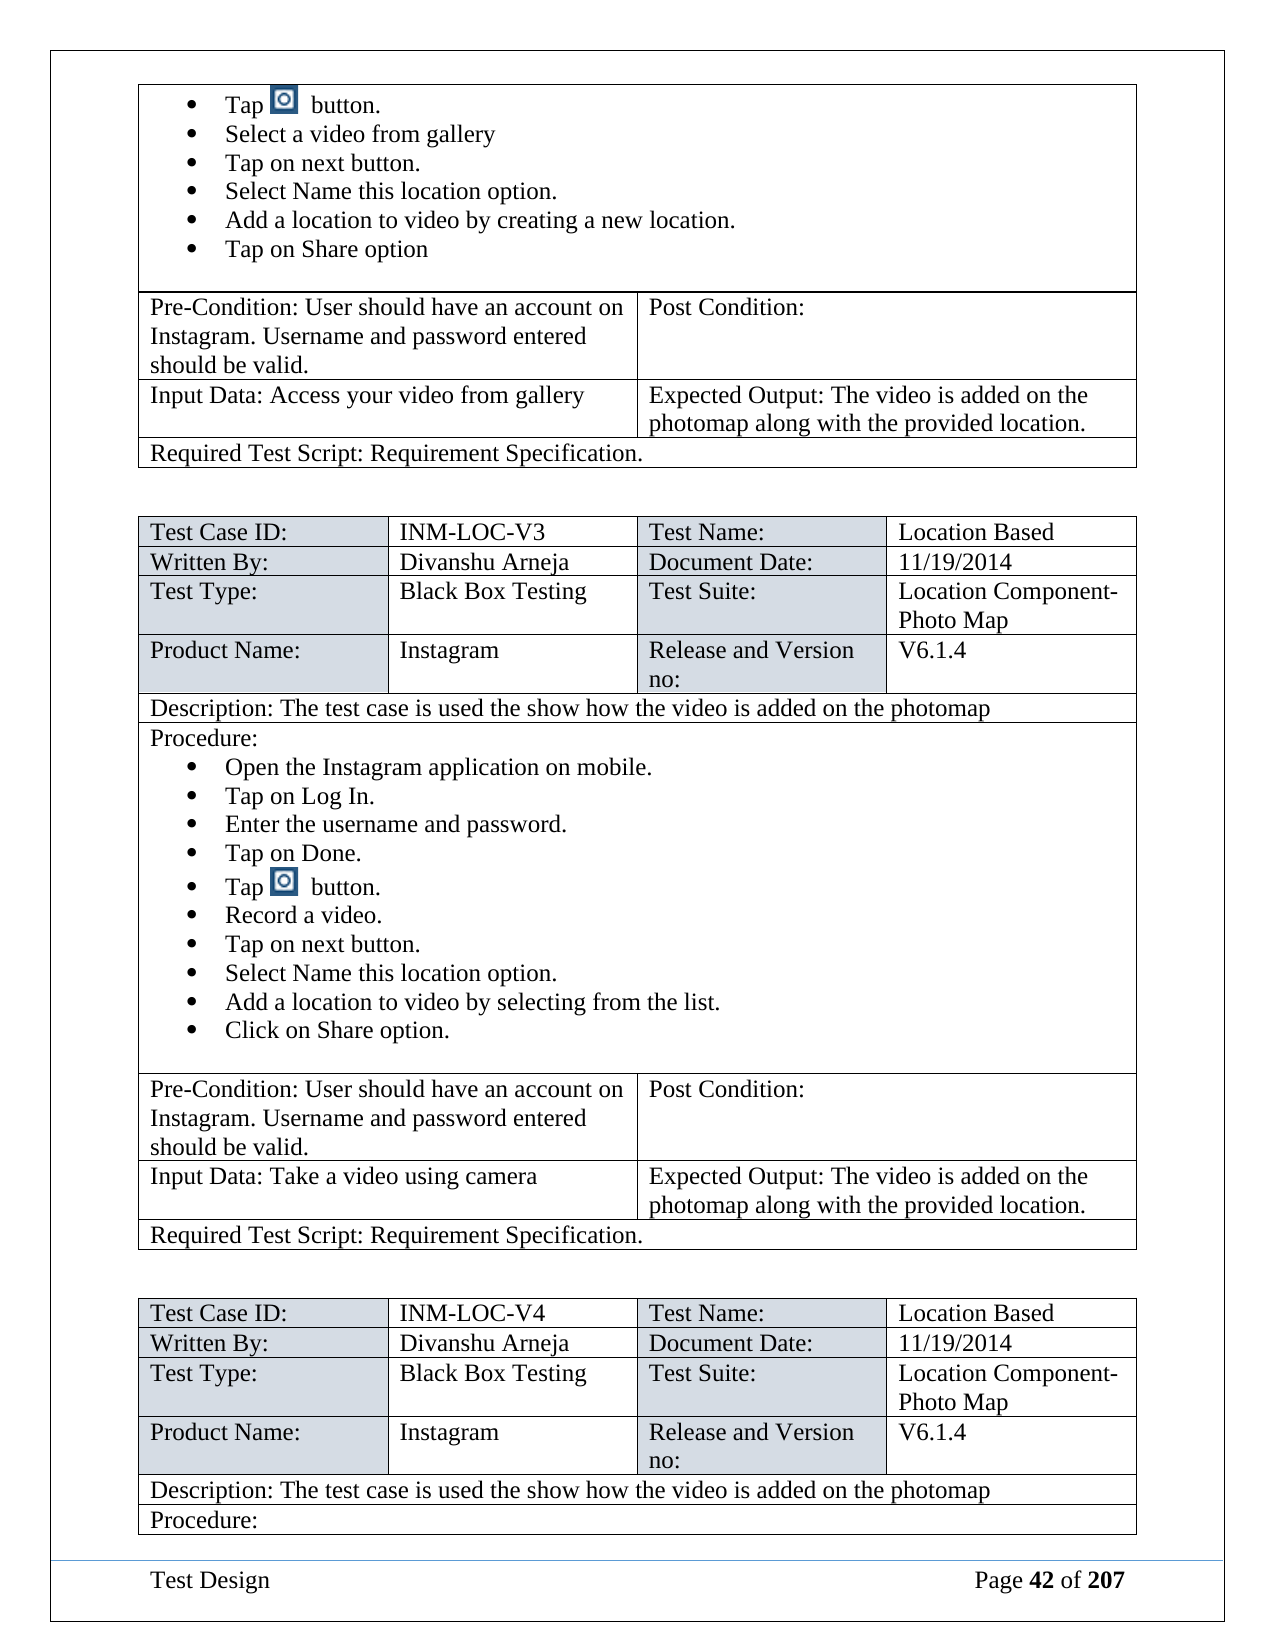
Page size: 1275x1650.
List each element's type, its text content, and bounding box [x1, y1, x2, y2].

table_cell Instagram [389, 635, 637, 692]
table_cell Description: The test case is used the show how the video is added on the photomap [139, 1475, 1136, 1504]
table_cell Document Date: [638, 547, 886, 575]
table_cell V6.1.4 [887, 1417, 1136, 1474]
table_header Test Name: [638, 1299, 886, 1327]
table_cell Required Test Script: Requirement Specification. [139, 438, 1136, 467]
table_cell Test Type: [139, 576, 388, 634]
table_cell Post Condition: [638, 293, 1136, 379]
table_cell Pre-Condition: User should have an account on Instagram. Username and password entered should be valid. [139, 1074, 637, 1160]
picture [270, 85, 299, 114]
table_cell Release and Version no: [638, 1417, 886, 1474]
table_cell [139, 1505, 1136, 1534]
table_cell Divanshu Arneja [389, 547, 637, 575]
table_header Location Based [887, 1299, 1136, 1327]
table_cell Location Component-Photo Map [887, 1358, 1136, 1416]
table_cell 11/19/2014 [887, 547, 1136, 575]
table_cell Written By: [139, 1328, 388, 1357]
table_cell Expected Output: The video is added on the photomap along with the provided location. [638, 380, 1136, 437]
table_cell Divanshu Arneja [389, 1328, 637, 1357]
table_cell Procedure: Open the Instagram application on mobile. Tap on Log In. Enter the username and password. Tap on Done. Tap button. Record a video. Tap on next button. Select Name this location option. Add a location to video by selecting from the list. Click on Share option. [139, 723, 1136, 1073]
table_cell Expected Output: The video is added on the photomap along with the provided location. [638, 1161, 1136, 1219]
table_header Test Case ID: [139, 517, 388, 546]
table_cell Input Data: Take a video using camera [139, 1161, 637, 1219]
table_cell Location Component-Photo Map [887, 576, 1136, 634]
table_cell Test Suite: [638, 576, 886, 634]
table_cell V6.1.4 [887, 635, 1136, 692]
table_cell Product Name: [139, 635, 388, 692]
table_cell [139, 85, 1136, 291]
table_cell Pre-Condition: User should have an account on Instagram. Username and password entered should be valid. [139, 293, 637, 379]
table_cell Required Test Script: Requirement Specification. [139, 1220, 1136, 1249]
table_header INM-LOC-V4 [389, 1299, 637, 1327]
table_cell Instagram [389, 1417, 637, 1474]
table_cell Test Type: [139, 1358, 388, 1416]
table_cell Post Condition: [638, 1074, 1136, 1160]
table_cell Black Box Testing [389, 1358, 637, 1416]
table_cell 11/19/2014 [887, 1328, 1136, 1357]
picture [270, 867, 299, 896]
table_header INM-LOC-V3 [389, 517, 637, 546]
table_header Test Case ID: [139, 1299, 388, 1327]
table_cell Description: The test case is used the show how the video is added on the photomap [139, 694, 1136, 722]
table_cell Document Date: [638, 1328, 886, 1357]
table_header Test Name: [638, 517, 886, 546]
table_cell Product Name: [139, 1417, 388, 1474]
table_cell Input Data: Access your video from gallery [139, 380, 637, 437]
table_cell Release and Version no: [638, 635, 886, 692]
table_cell Written By: [139, 547, 388, 575]
table_cell Test Suite: [638, 1358, 886, 1416]
table_cell Black Box Testing [389, 576, 637, 634]
table_header Location Based [887, 517, 1136, 546]
